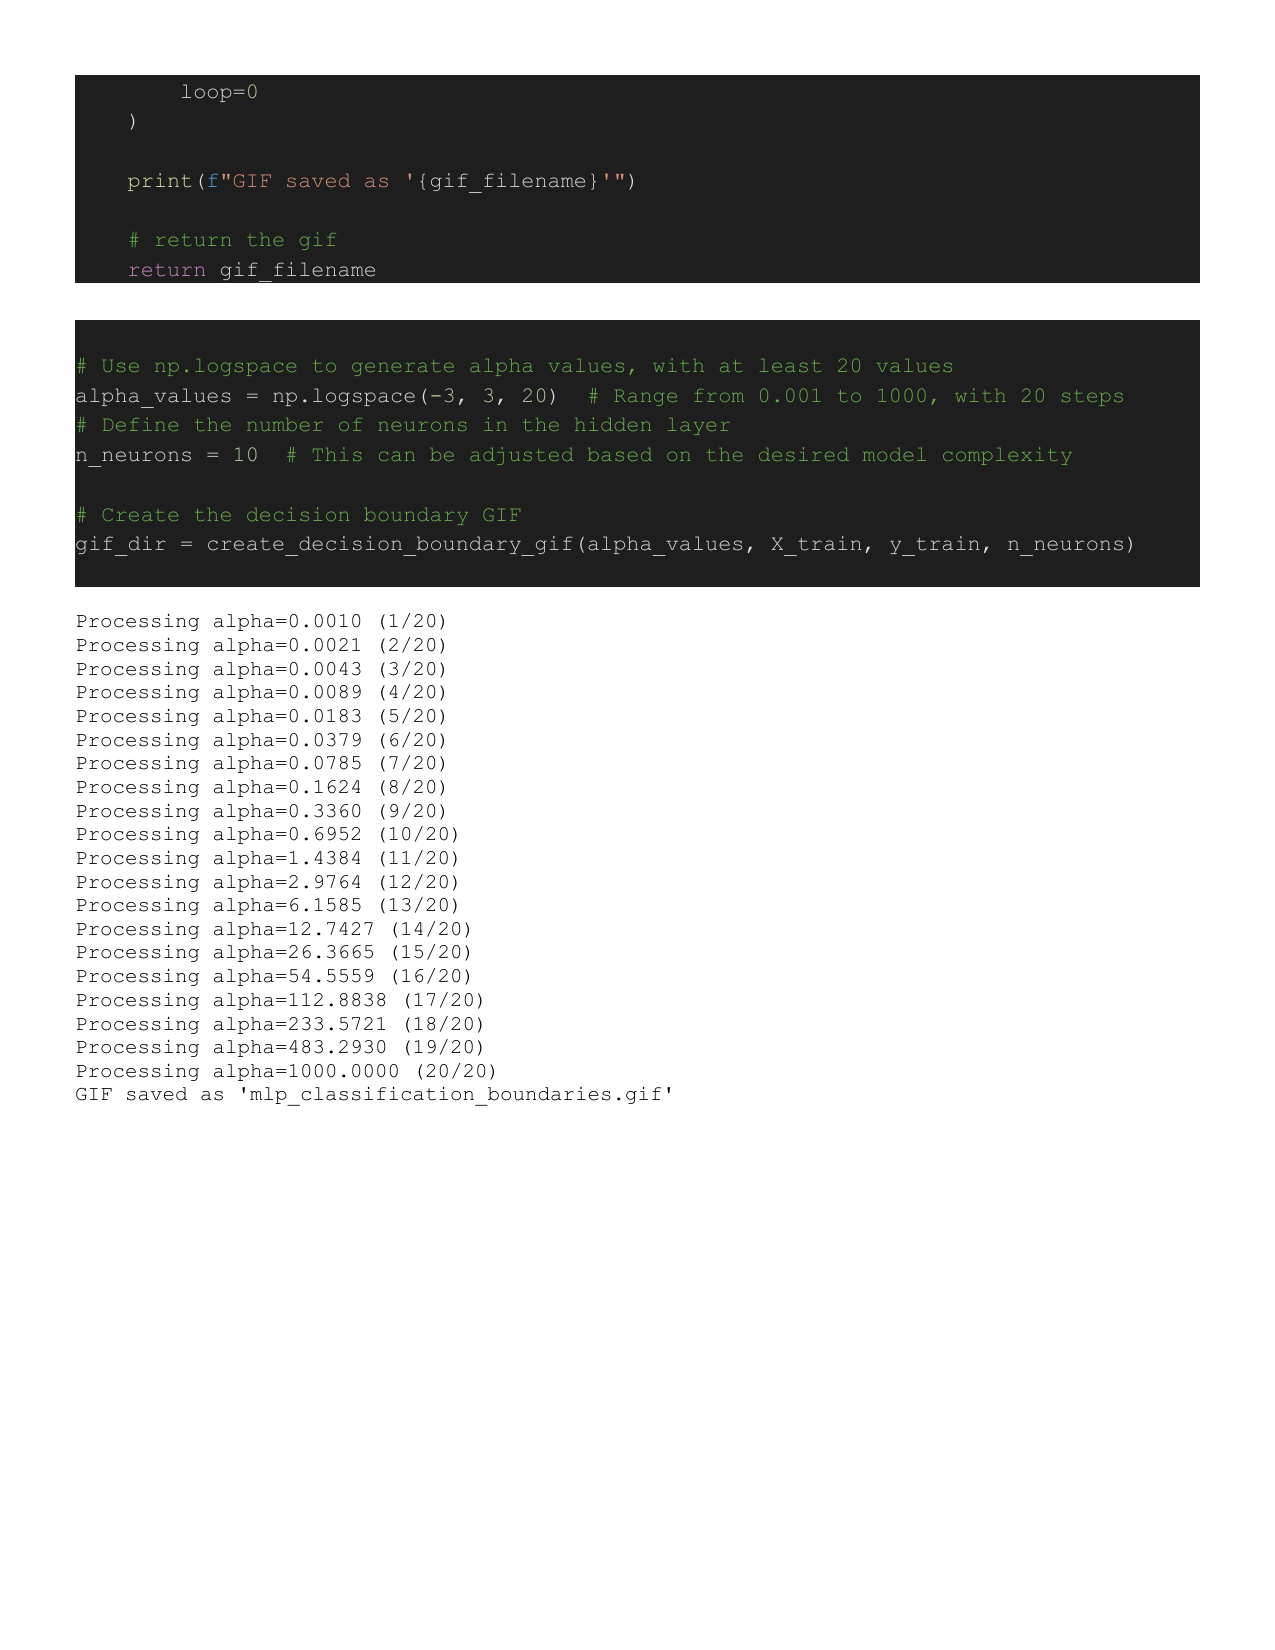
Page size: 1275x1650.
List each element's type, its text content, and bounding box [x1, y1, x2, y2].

text Processing alpha=6.1585 (13/20) [75, 894, 1200, 918]
text Processing alpha=483.2930 (19/20) [75, 1036, 1200, 1060]
text Processing alpha=0.3360 (9/20) [75, 800, 1200, 823]
text Processing alpha=0.1624 (8/20) [75, 776, 1200, 800]
text Processing alpha=233.5721 (18/20) [75, 1012, 1200, 1036]
text print(f"GIF saved as '{gif_filename}'") [75, 164, 1200, 194]
text ) [75, 105, 1200, 134]
text # Use np.logspace to generate alpha values, with at least 20 values [75, 349, 1200, 379]
text Processing alpha=1000.0000 (20/20) [75, 1060, 1200, 1083]
text return gif_filename [75, 253, 1200, 283]
text # Create the decision boundary GIF [75, 498, 1200, 527]
text # return the gif [75, 223, 1200, 253]
text GIF saved as 'mlp_classification_boundaries.gif' [75, 1083, 1200, 1107]
text n_neurons = 10 # This can be adjusted based on the desired model complexity [75, 438, 1200, 468]
text Processing alpha=0.0379 (6/20) [75, 729, 1200, 752]
text Processing alpha=0.6952 (10/20) [75, 823, 1200, 847]
text Processing alpha=0.0010 (1/20) [75, 611, 1200, 634]
text loop=0 [75, 75, 1200, 105]
text Processing alpha=26.3665 (15/20) [75, 942, 1200, 965]
text alpha_values = np.logspace(-3, 3, 20) # Range from 0.001 to 1000, with 20 steps [75, 379, 1200, 409]
text Processing alpha=0.0043 (3/20) [75, 658, 1200, 681]
text # Define the number of neurons in the hidden layer [75, 409, 1200, 438]
text Processing alpha=2.9764 (12/20) [75, 871, 1200, 894]
text Processing alpha=112.8838 (17/20) [75, 989, 1200, 1012]
text gif_dir = create_decision_boundary_gif(alpha_values, X_train, y_train, n_neurons) [75, 527, 1200, 557]
text Processing alpha=0.0785 (7/20) [75, 752, 1200, 776]
text Processing alpha=0.0021 (2/20) [75, 634, 1200, 658]
text Processing alpha=12.7427 (14/20) [75, 918, 1200, 942]
text Processing alpha=1.4384 (11/20) [75, 847, 1200, 871]
text Processing alpha=0.0089 (4/20) [75, 681, 1200, 705]
text Processing alpha=0.0183 (5/20) [75, 705, 1200, 729]
text Processing alpha=54.5559 (16/20) [75, 965, 1200, 989]
